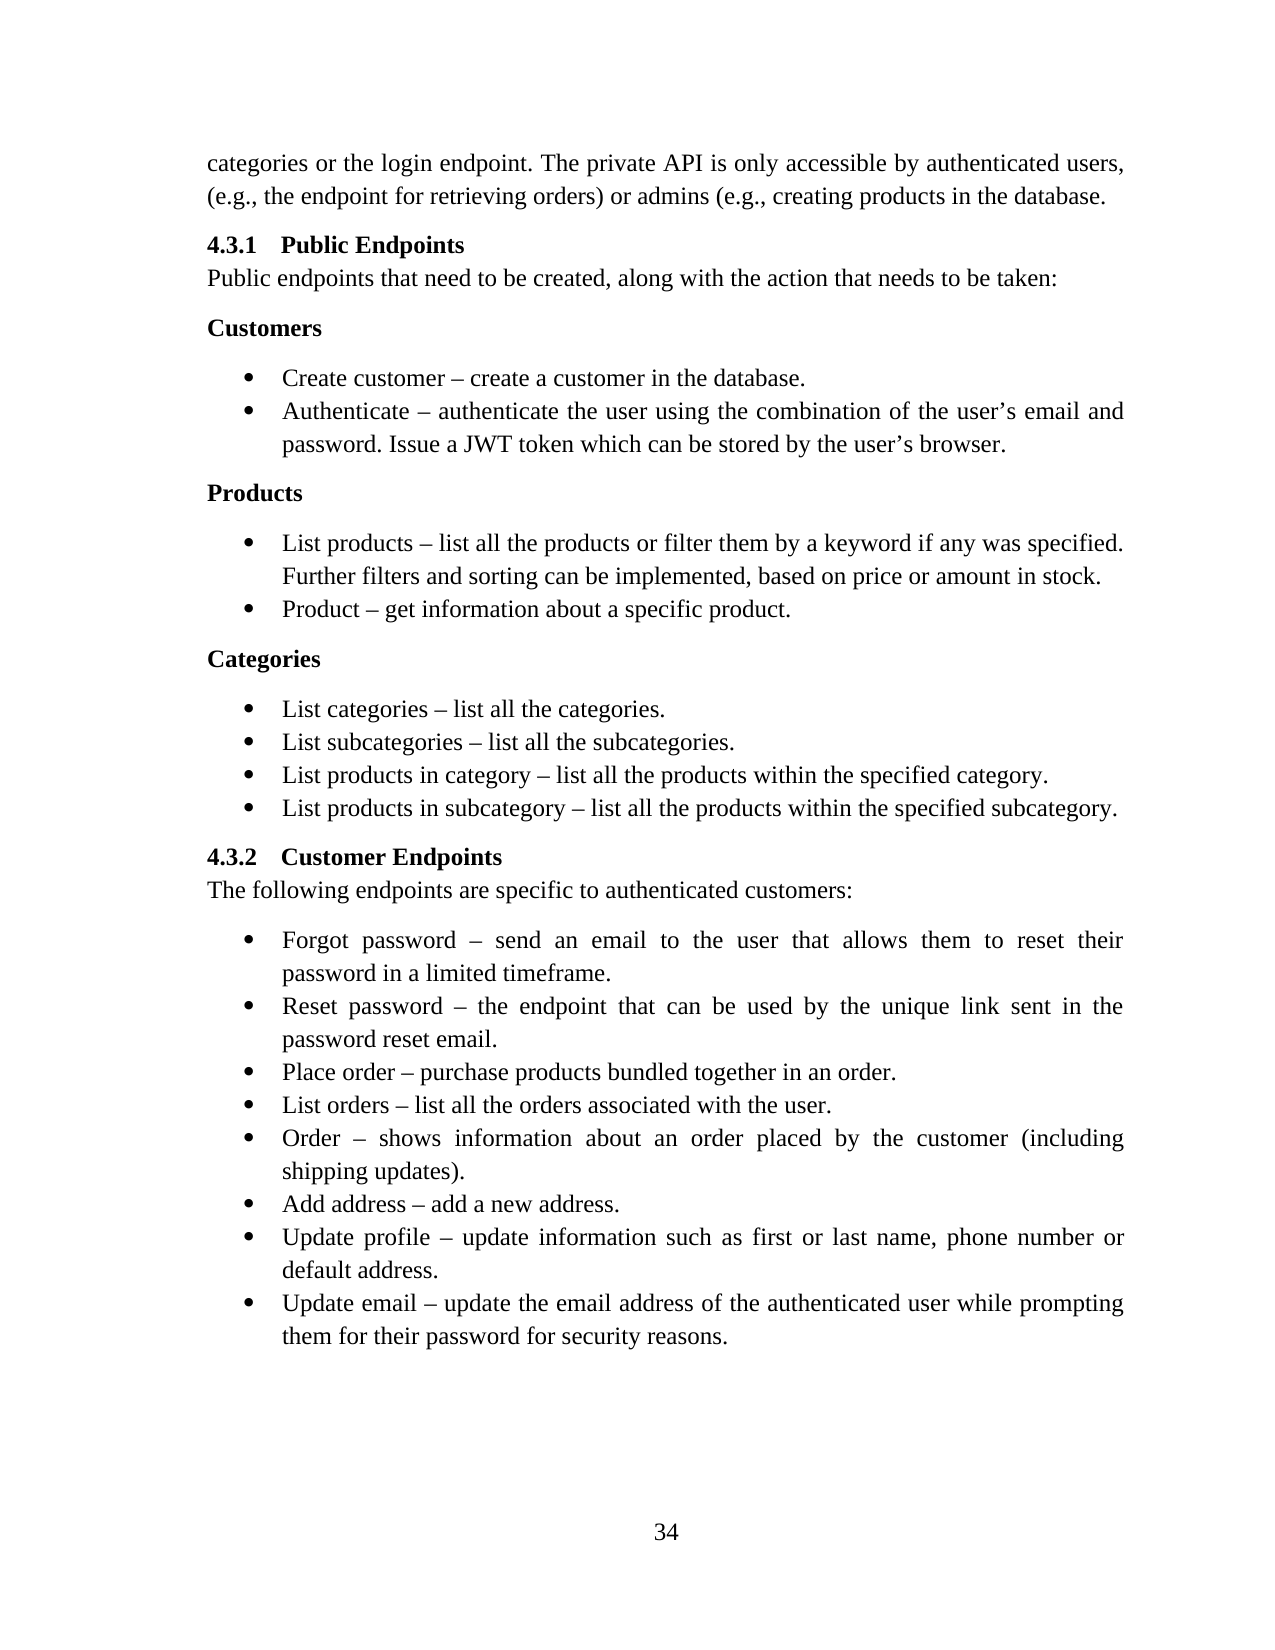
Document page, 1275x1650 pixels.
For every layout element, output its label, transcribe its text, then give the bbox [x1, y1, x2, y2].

list Update email – update the email address of the authenticated user while prompting them for their password for security reasons. [244, 1288, 1125, 1350]
subtitle Public Endpoints [207, 230, 1125, 259]
list Reset password – the endpoint that can be used by the unique link sent in the password reset email. [244, 991, 1125, 1053]
list List products in category – list all the products within the specified category. [244, 760, 1125, 788]
list Order – shows information about an order placed by the customer (including shipping updates). [244, 1123, 1125, 1185]
list Place order – purchase products bundled together in an order. [244, 1057, 1125, 1086]
list Forgot password – send an email to the user that allows them to reset their password in a limited timeframe. [244, 925, 1125, 987]
list List products – list all the products or filter them by a keyword if any was specified. Further filters and sorting can be implemented, based on price or amount in stock. [244, 528, 1125, 590]
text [207, 148, 1125, 209]
list Add address – add a new address. [244, 1189, 1125, 1218]
list List products in subcategory – list all the products within the specified subcategory. [244, 793, 1125, 821]
list Product – get information about a specific product. [244, 594, 1125, 623]
text Products [207, 478, 1125, 507]
text Categories [207, 644, 1125, 673]
list List categories – list all the categories. [244, 694, 1125, 722]
text Public endpoints that need to be created, along with the action that needs to be taken: [207, 263, 1125, 292]
list Update profile – update information such as first or last name, phone number or default address. [244, 1222, 1125, 1284]
list Authenticate – authenticate the user using the combination of the user’s email and password. Issue a JWT token which can be stored by the user’s browser. [244, 396, 1125, 458]
subtitle Customer Endpoints [207, 842, 1125, 871]
list List orders – list all the orders associated with the user. [244, 1090, 1125, 1119]
list List subcategories – list all the subcategories. [244, 727, 1125, 755]
text The following endpoints are specific to authenticated customers: [207, 875, 1125, 904]
list Create customer – create a customer in the database. [244, 363, 1125, 392]
text Customers [207, 313, 1125, 342]
